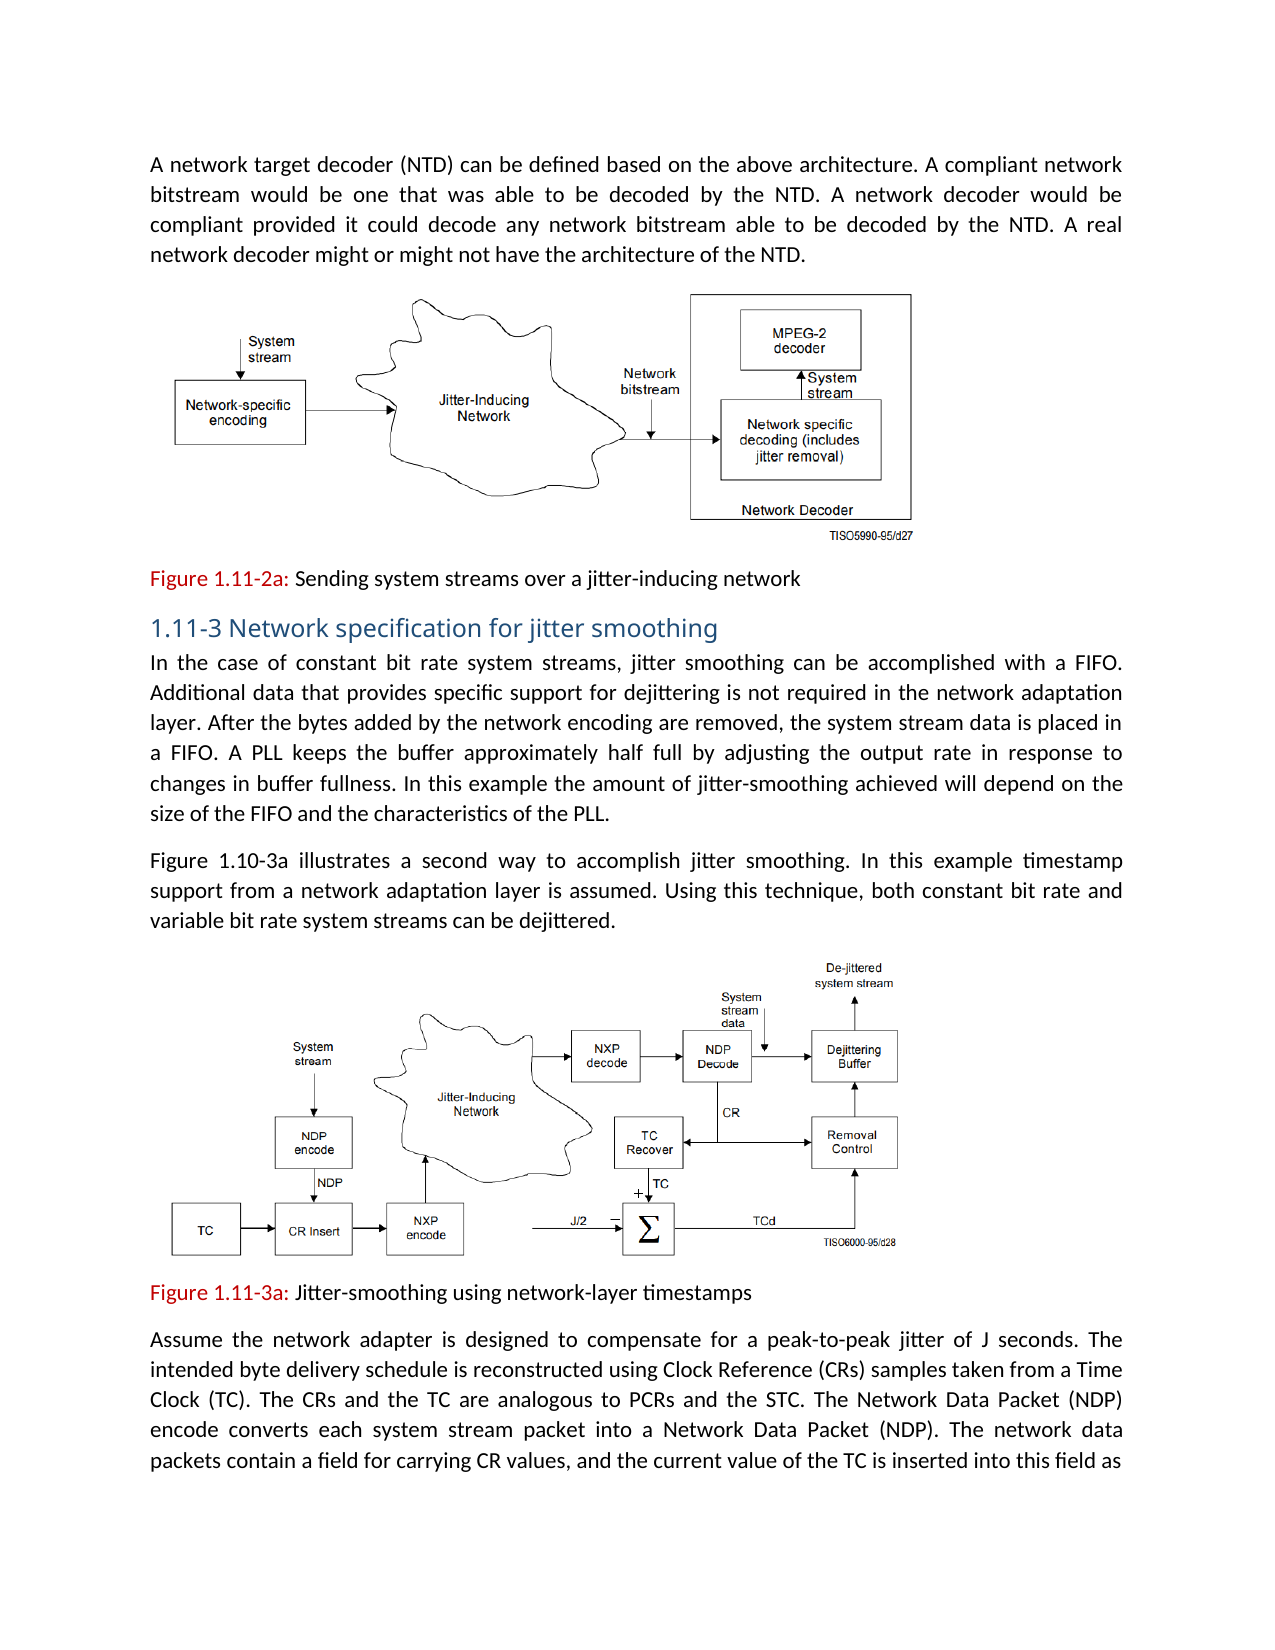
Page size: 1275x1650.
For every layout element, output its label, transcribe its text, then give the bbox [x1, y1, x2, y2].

text A network target decoder (NTD) can be defined based on the above architecture. A compliant network bitstream would be one that was able to be decoded by the NTD. A network decoder would be compliant provided it could decode any network bitstream able to be decoded by the NTD. A real network decoder might or might not have the architecture of the NTD. [150, 150, 1125, 269]
subtitle 1.11-3 Network specification for jitter smoothing [150, 611, 1125, 645]
text Figure 1.10-3a illustrates a second way to accomplish jitter smoothing. In this example timestamp support from a network adaptation layer is assumed. Using this technique, both constant bit rate and variable bit rate system streams can be dejittered. [150, 846, 1125, 934]
text Figure 1.11-3a: Jitter-smoothing using network-layer timestamps [150, 1278, 1125, 1306]
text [150, 1325, 1125, 1474]
text Figure 1.11-2a: Sending system streams over a jitter-inducing network [150, 564, 1125, 592]
text In the case of constant bit rate system streams, jitter smoothing can be accomplished with a FIFO. Additional data that provides specific support for dejittering is not required in the network adaptation layer. After the bytes added by the network encoding are removed, the system stream data is placed in a FIFO. A PLL keeps the buffer approximately half full by adjusting the output rate in response to changes in buffer fullness. In this example the amount of jitter-smoothing achieved will depend on the size of the FIFO and the characteristics of the PLL. [150, 648, 1125, 827]
